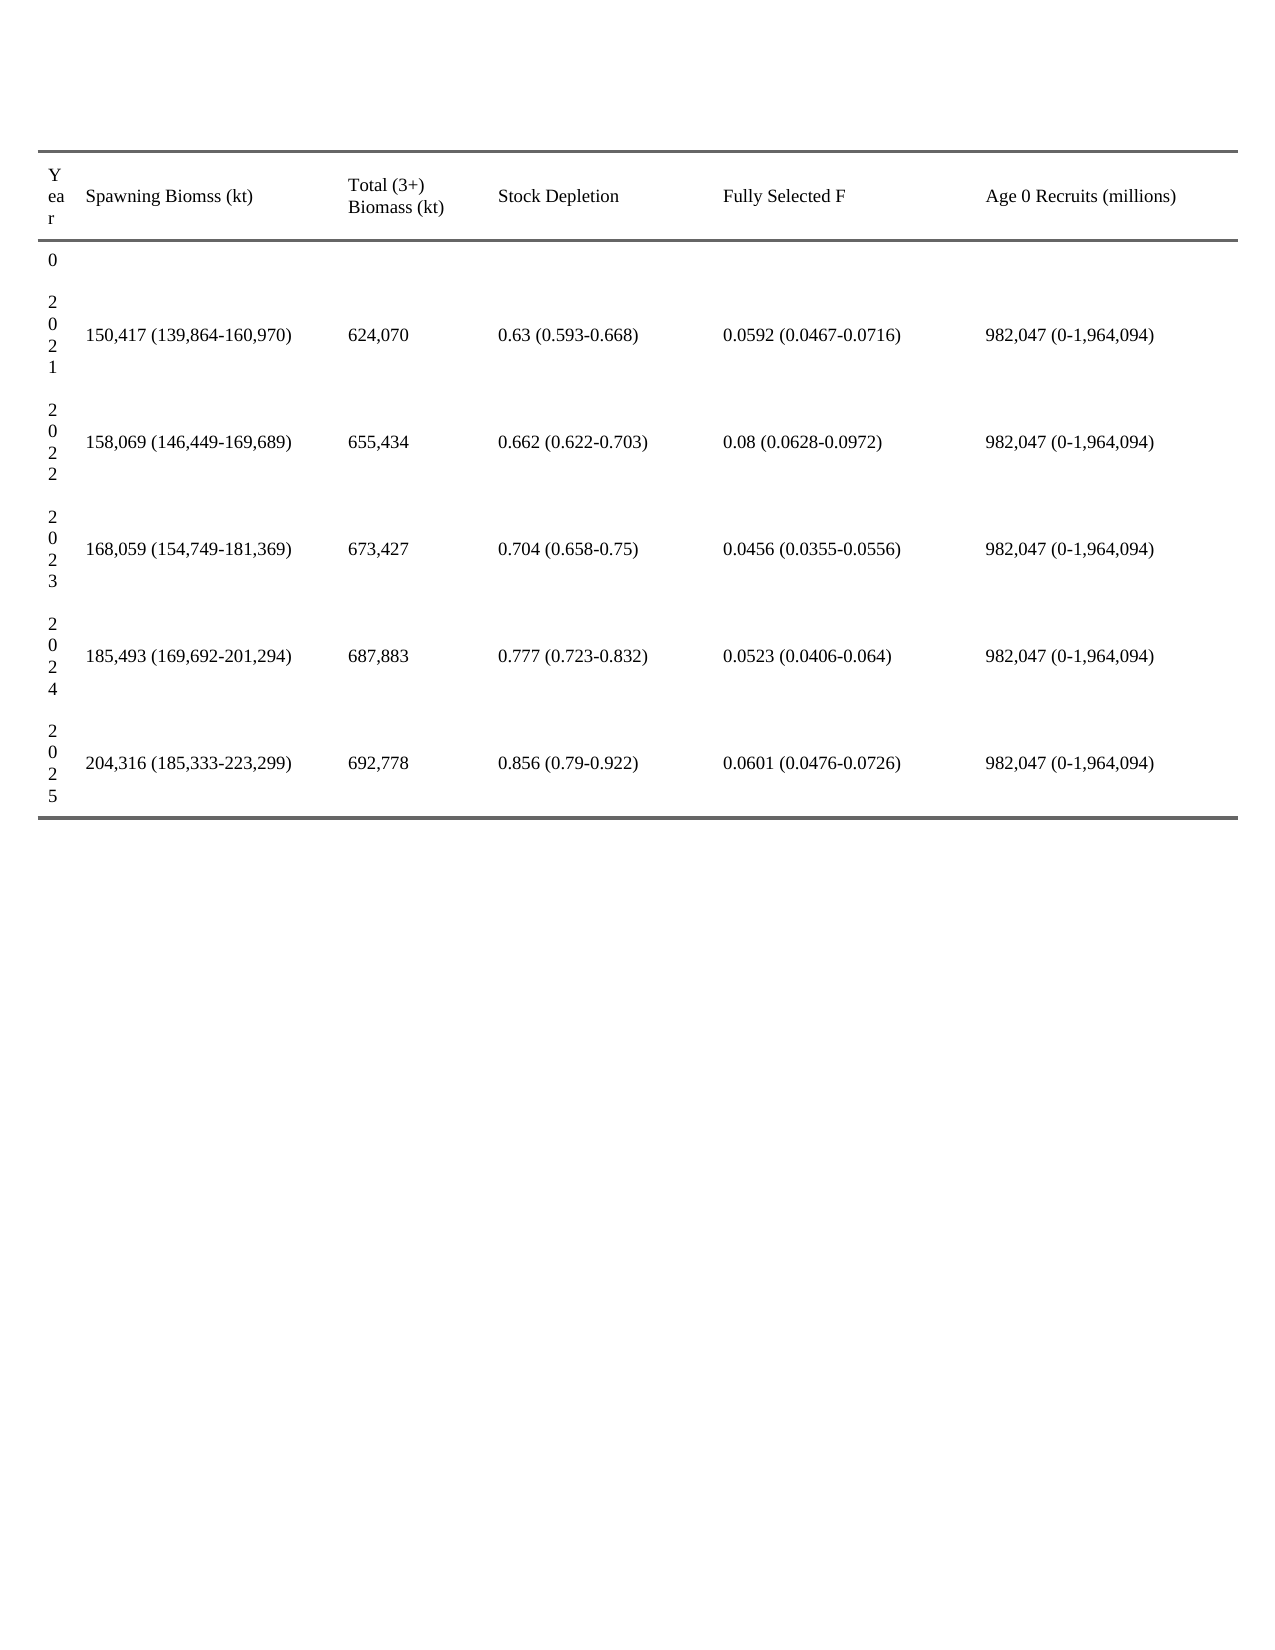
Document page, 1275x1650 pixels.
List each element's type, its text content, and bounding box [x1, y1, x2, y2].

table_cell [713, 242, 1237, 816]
table_header Year [38, 153, 75, 239]
table_header Fully Selected F [713, 153, 975, 239]
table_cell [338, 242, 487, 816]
table_header Stock Depletion [488, 153, 712, 239]
table_header Total (3+) Biomass (kt) [338, 153, 487, 239]
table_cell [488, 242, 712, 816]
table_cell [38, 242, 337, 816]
table_header Age 0 Recruits (millions) [975, 153, 1237, 239]
table_header Spawning Biomss (kt) [75, 153, 337, 239]
